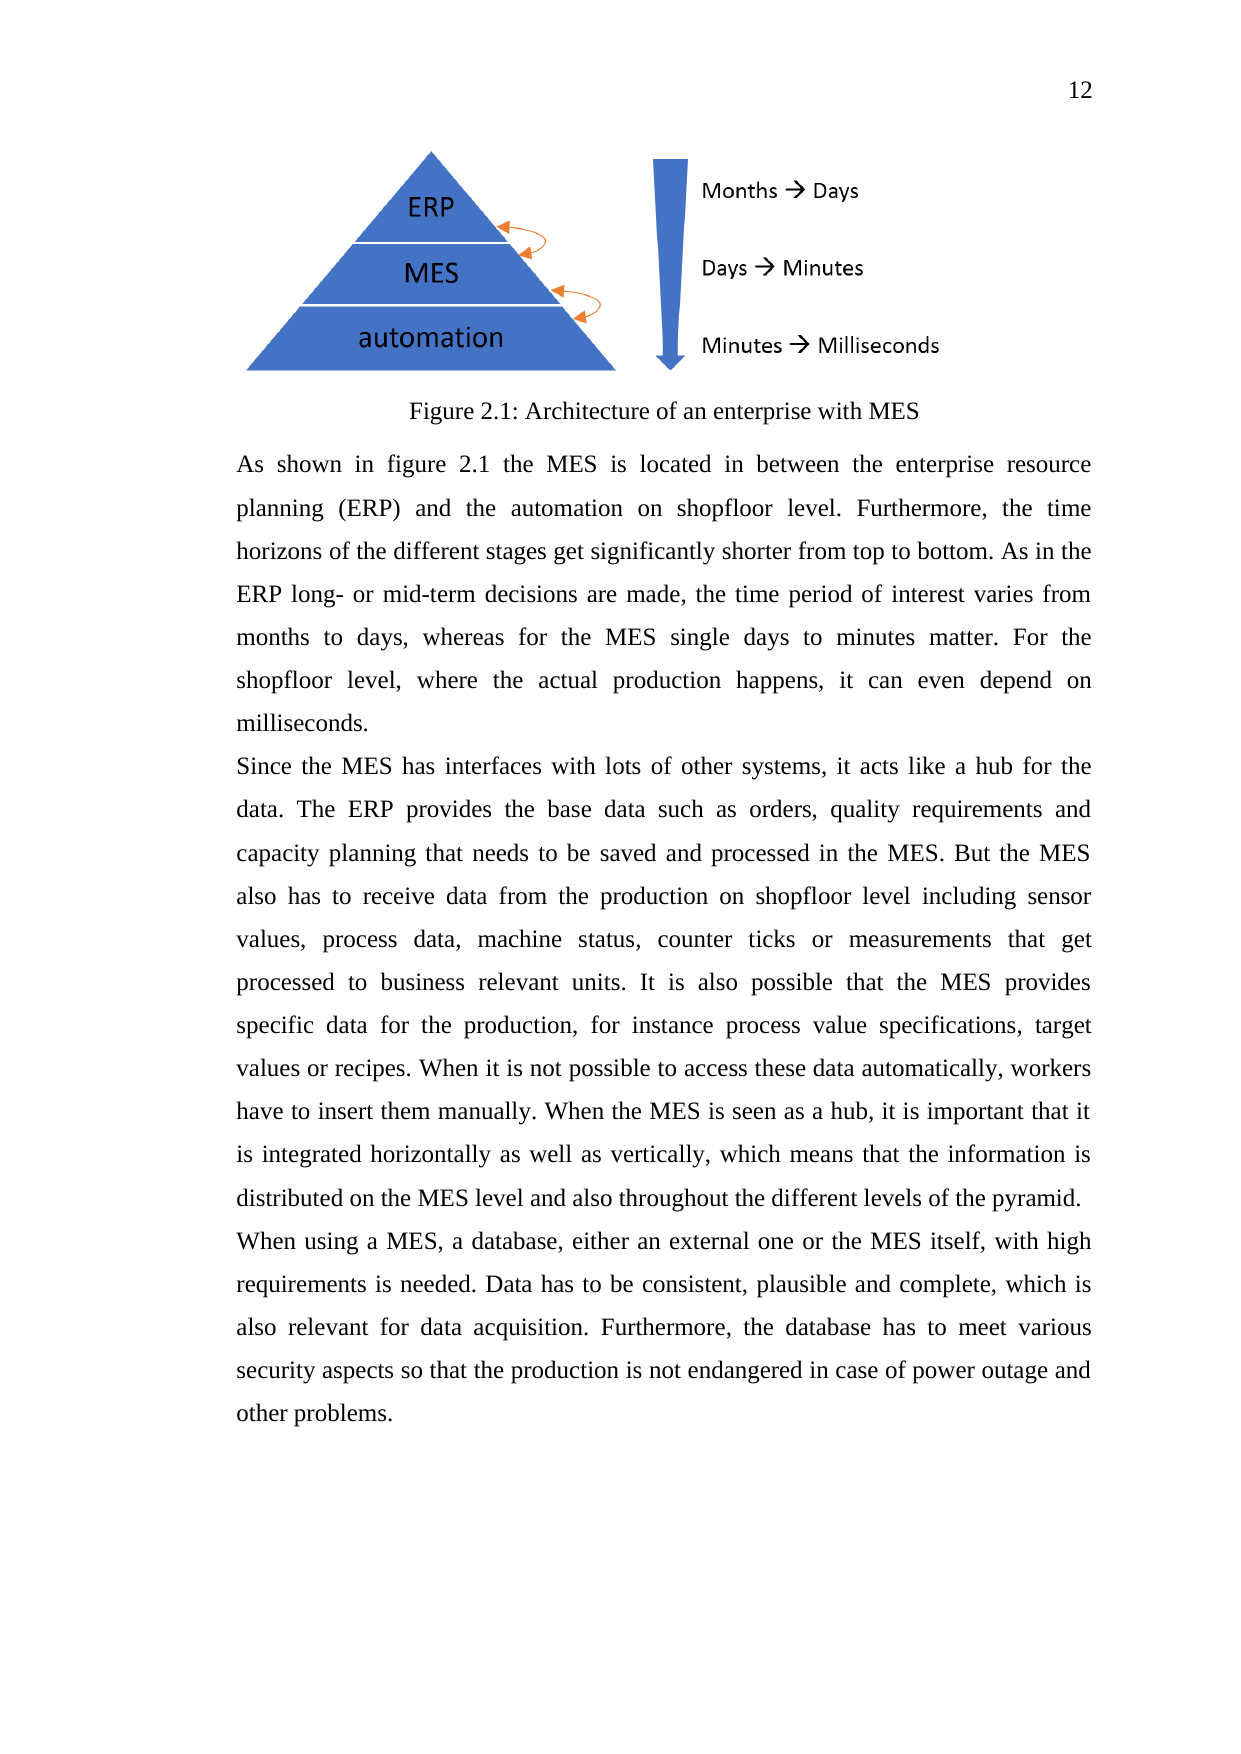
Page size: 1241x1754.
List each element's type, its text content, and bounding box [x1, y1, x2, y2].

text Since the MES has interfaces with lots of other systems, it acts like a hub for the data. The ERP provides the base data such as orders, quality requirements and capacity planning that needs to be saved and processed in the MES. But the MES also has to receive data from the production on shopfloor level including sensor values, process data, machine status, counter ticks or measurements that get processed to business relevant units. It is also possible that the MES provides specific data for the production, for instance process value specifications, target values or recipes. When it is not possible to access these data automatically, workers have to insert them manually. When the MES is seen as a hub, it is important that it is integrated horizontally as well as vertically, which means that the information is distributed on the MES level and also throughout the different levels of the pyramid. [236, 751, 1092, 1211]
picture [236, 147, 946, 382]
text When using a MES, a database, either an external one or the MES itself, with high requirements is needed. Data has to be consistent, plausible and complete, which is also relevant for data acquisition. Furthermore, the database has to meet various security aspects so that the production is not endangered in case of power outage and other problems. [236, 1226, 1092, 1427]
text As shown in figure 2.1 the MES is located in between the enterprise resource planning (ERP) and the automation on shopfloor level. Furthermore, the time horizons of the different stages get significantly shorter from top to bottom. As in the ERP long- or mid-term decisions are made, the time period of interest varies from months to days, whereas for the MES single days to minutes matter. For the shopfloor level, where the actual production happens, it can even depend on milliseconds. [236, 449, 1092, 737]
text Figure 2.1: Architecture of an enterprise with MES [236, 396, 1092, 424]
